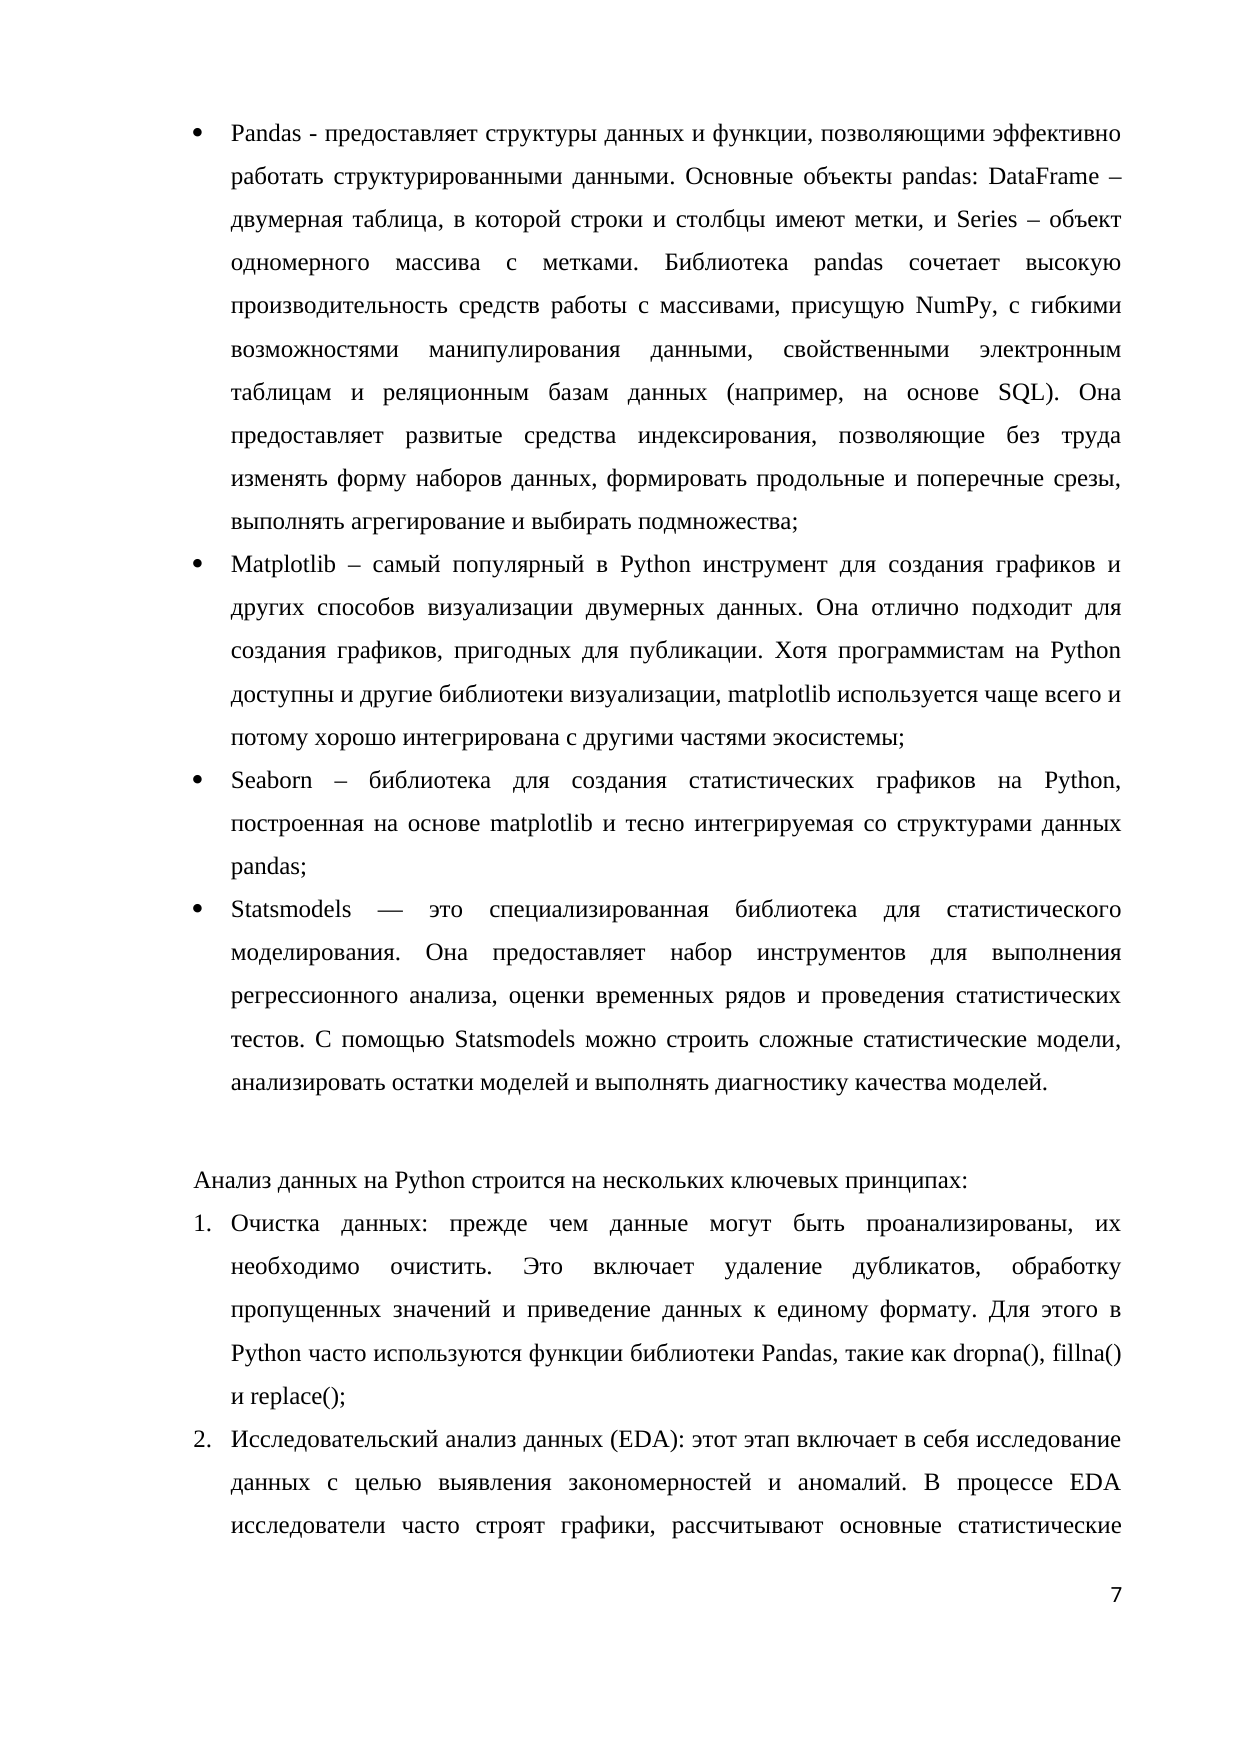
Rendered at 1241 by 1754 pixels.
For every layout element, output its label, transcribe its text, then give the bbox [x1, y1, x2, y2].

list Pandas - предоставляет структуры данных и функции, позволяющими эффективно работать структурированными данными. Основные объекты pandas: DataFrame – двумерная таблица, в которой строки и столбцы имеют метки, и Series – объект одномерного массива с метками. Библиотека pandas сочетает высокую производительность средств работы с массивами, присущую NumPy, с гибкими возможностями манипулирования данными, свойственными электронным таблицам и реляционным базам данных (например, на основе SQL). Она предоставляет развитые средства индексирования, позволяющие без труда изменять форму наборов данных, формировать продольные и поперечные срезы, выполнять агрегирование и выбирать подмножества; [193, 118, 1122, 535]
list Statsmodels — это специализированная библиотека для статистического моделирования. Она предоставляет набор инструментов для выполнения регрессионного анализа, оценки временных рядов и проведения статистических тестов. С помощью Statsmodels можно строить сложные статистические модели, анализировать остатки моделей и выполнять диагностику качества моделей. [193, 894, 1122, 1096]
list Очистка данных: прежде чем данные могут быть проанализированы, их необходимо очистить. Это включает удаление дубликатов, обработку пропущенных значений и приведение данных к единому формату. Для этого в Python часто используются функции библиотеки Pandas, такие как dropna(), fillna() и replace(); [193, 1208, 1122, 1409]
text Анализ данных на Python строится на нескольких ключевых принципах: [118, 1165, 1122, 1194]
list Matplotlib – самый популярный в Python инструмент для создания графиков и других способов визуализации двумерных данных. Она отлично подходит для создания графиков, пригодных для публикации. Хотя программистам на Python доступны и другие библиотеки визуализации, matplotlib используется чаще всего и потому хорошо интегрирована с другими частями экосистемы; [193, 549, 1122, 751]
list Seaborn – библиотека для создания статистических графиков на Python, построенная на основе matplotlib и тесно интегрируемая со структурами данных pandas; [193, 765, 1122, 880]
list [193, 1424, 1122, 1539]
